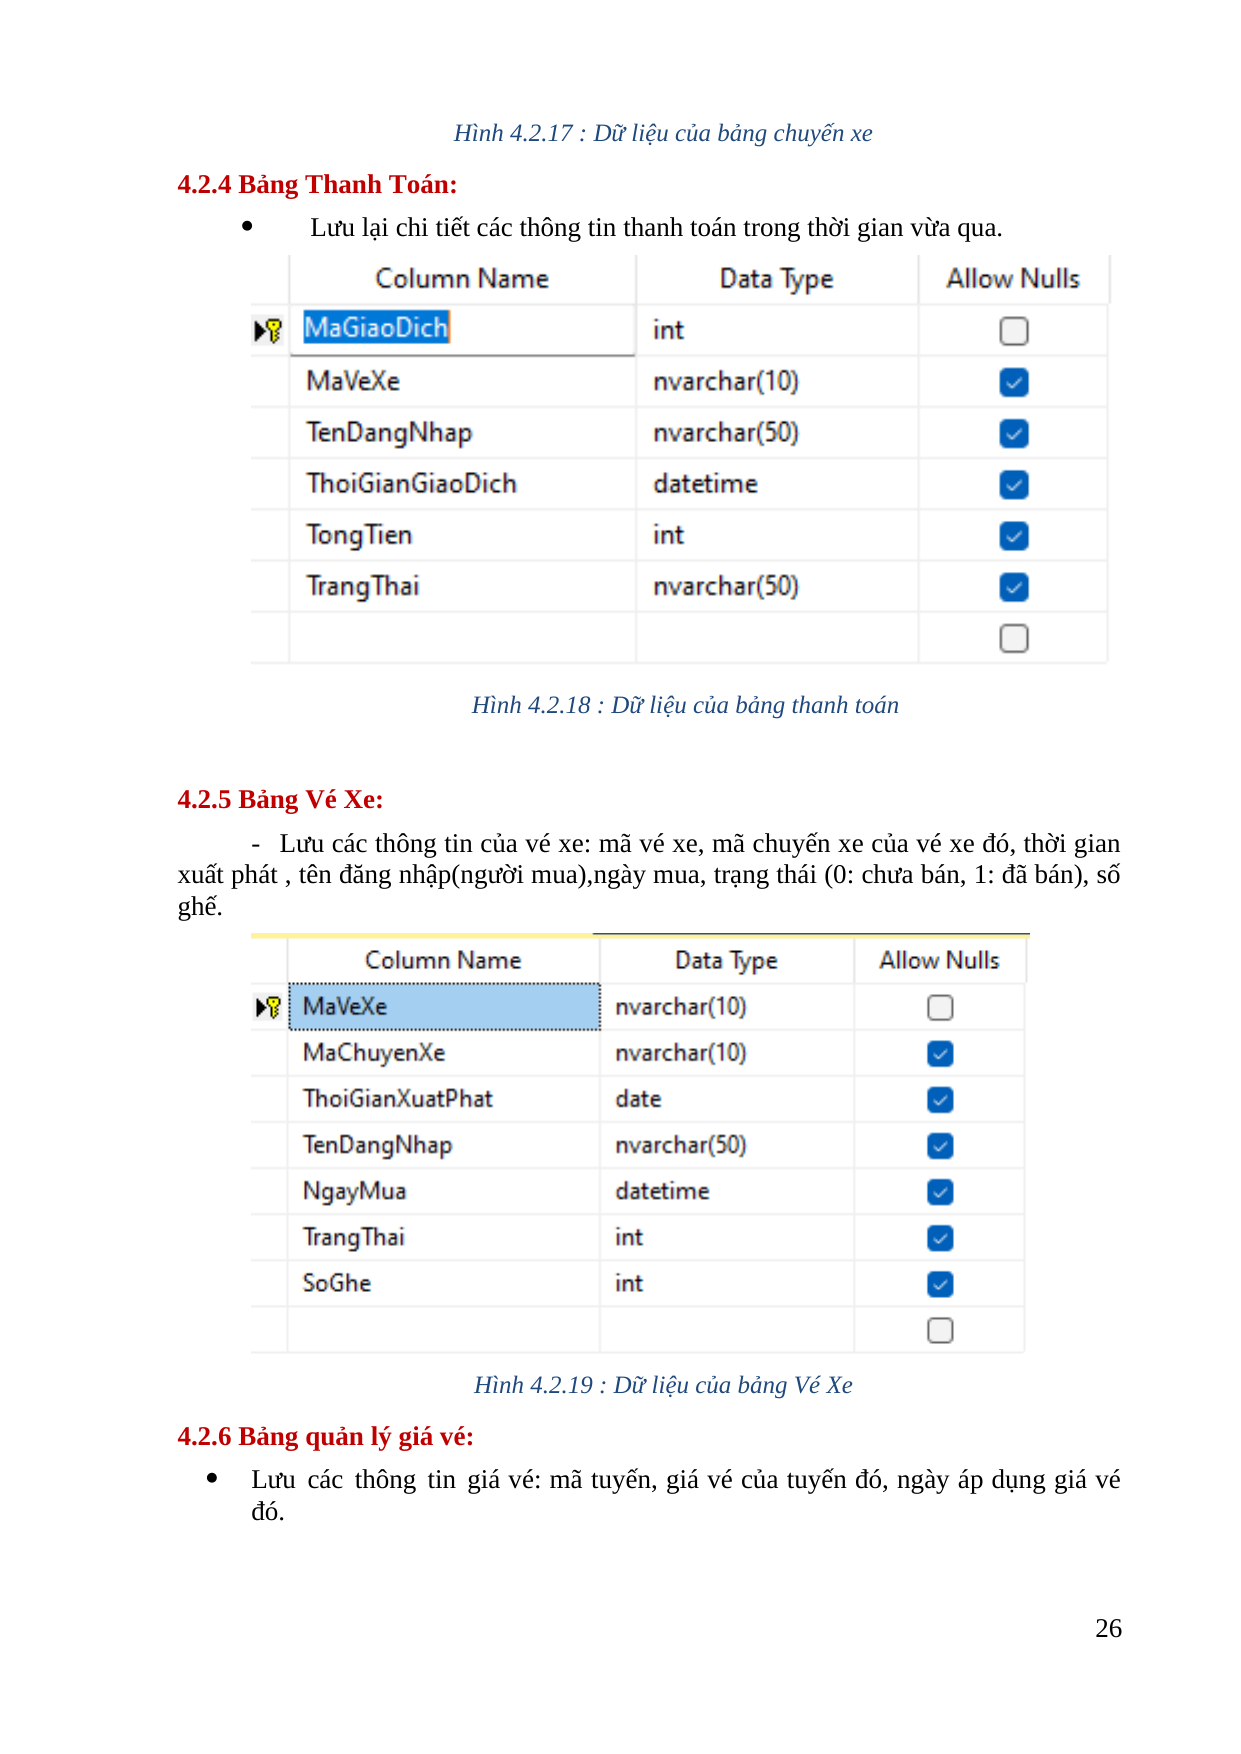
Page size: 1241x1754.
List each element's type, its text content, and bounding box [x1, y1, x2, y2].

subtitle Bảng quản lý giá vé: [177, 1420, 1122, 1451]
picture [251, 933, 1030, 1358]
subtitle Bảng Thanh Toán: [177, 168, 1122, 199]
list Lưu lại chi tiết các thông tin thanh toán trong thời gian vừa qua. [242, 211, 1122, 243]
text - Lưu các thông tin của vé xe: mã vé xe, mã chuyến xe của vé xe đó, thời gian xuất phát , tên đăng nhập(người mua),ngày mua, trạng thái (0: chưa bán, 1: đã bán), số ghế. [177, 827, 1122, 921]
picture [251, 255, 1116, 678]
list Lưu các thông tin giá vé: mã tuyến, giá vé của tuyến đó, ngày áp dụng giá vé đó. [207, 1463, 1122, 1526]
subtitle Bảng Vé Xe: [177, 784, 1122, 815]
